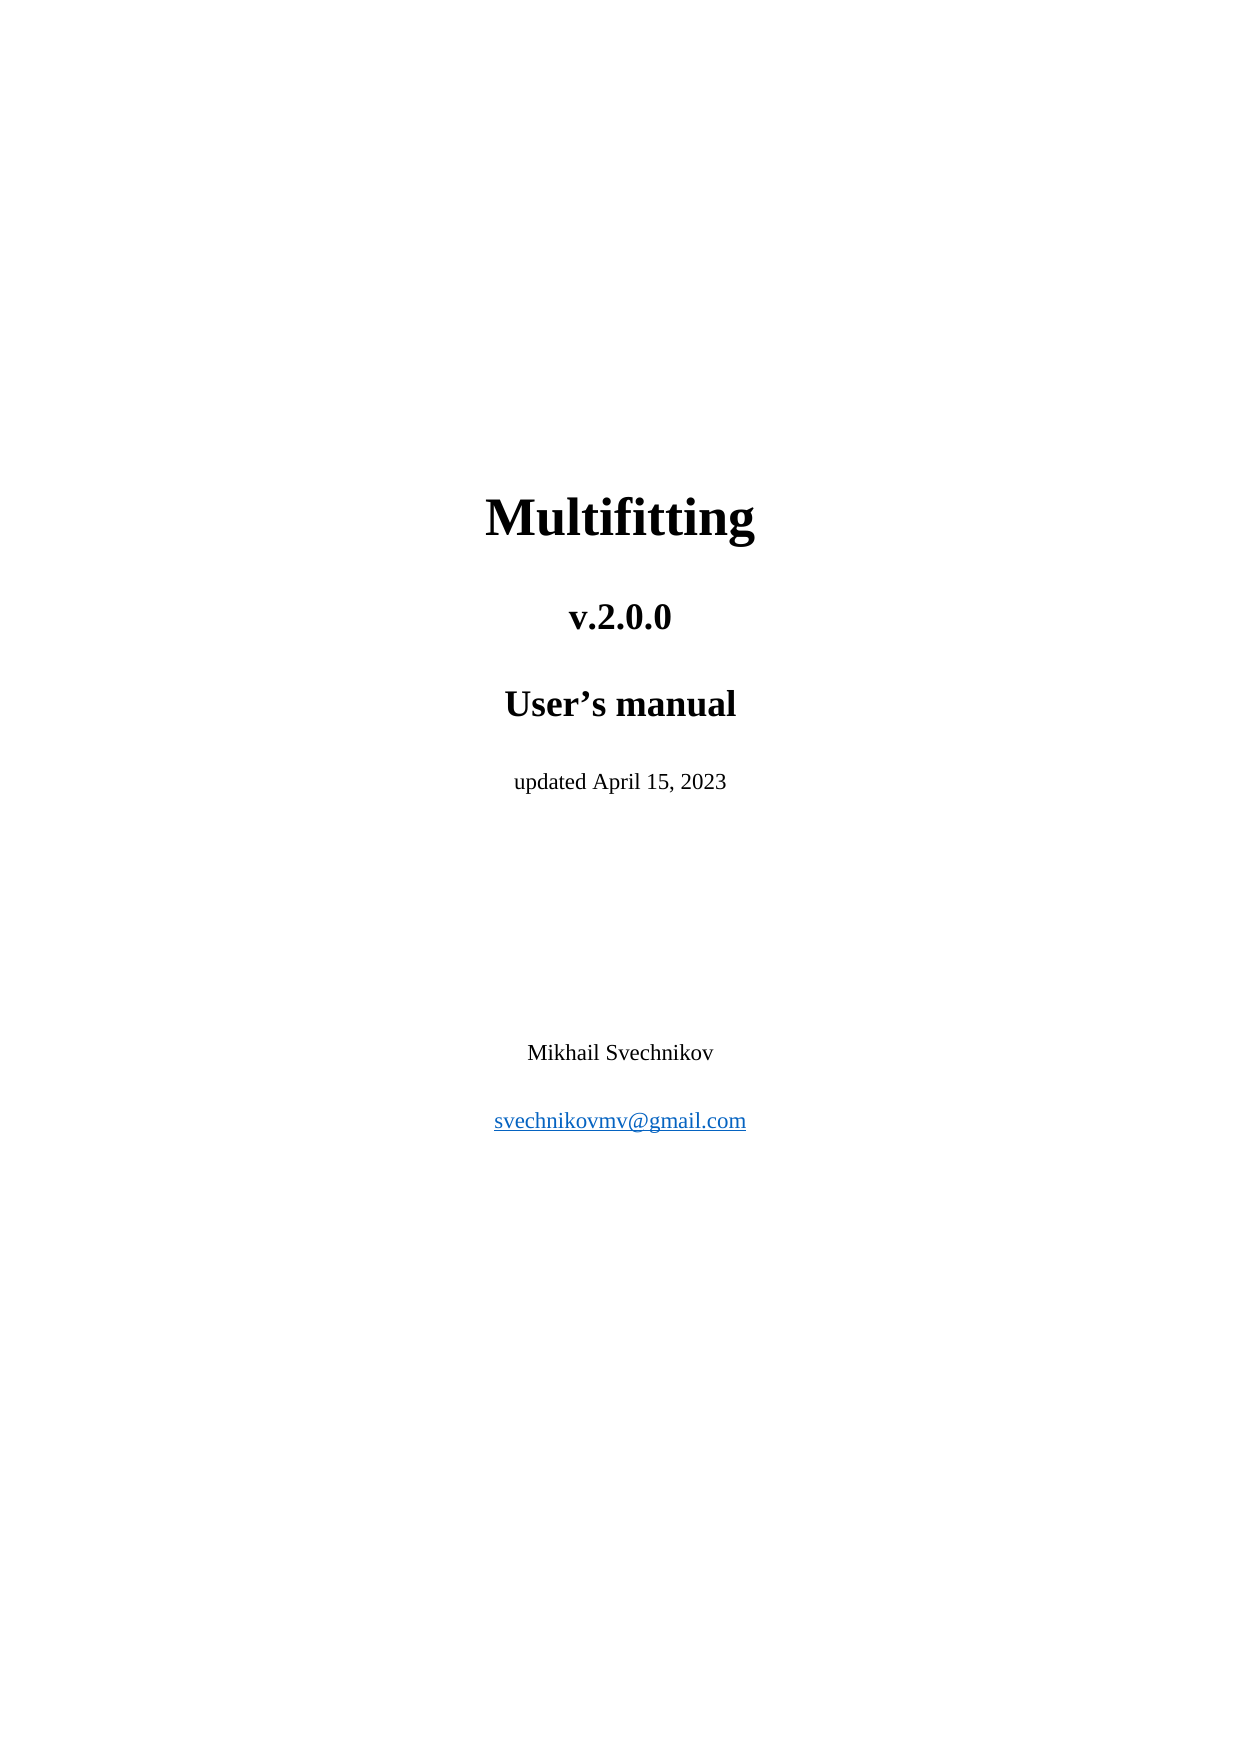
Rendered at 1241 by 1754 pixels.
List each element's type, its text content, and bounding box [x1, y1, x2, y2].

text updated April 15, 2023 [148, 768, 1093, 795]
text Mikhail Svechnikov [148, 1039, 1093, 1066]
text Multifitting [148, 485, 1093, 547]
text v.2.0.0 [148, 594, 1093, 637]
text User’s manual [148, 681, 1093, 724]
text svechnikovmv@gmail.com [148, 1107, 1093, 1133]
